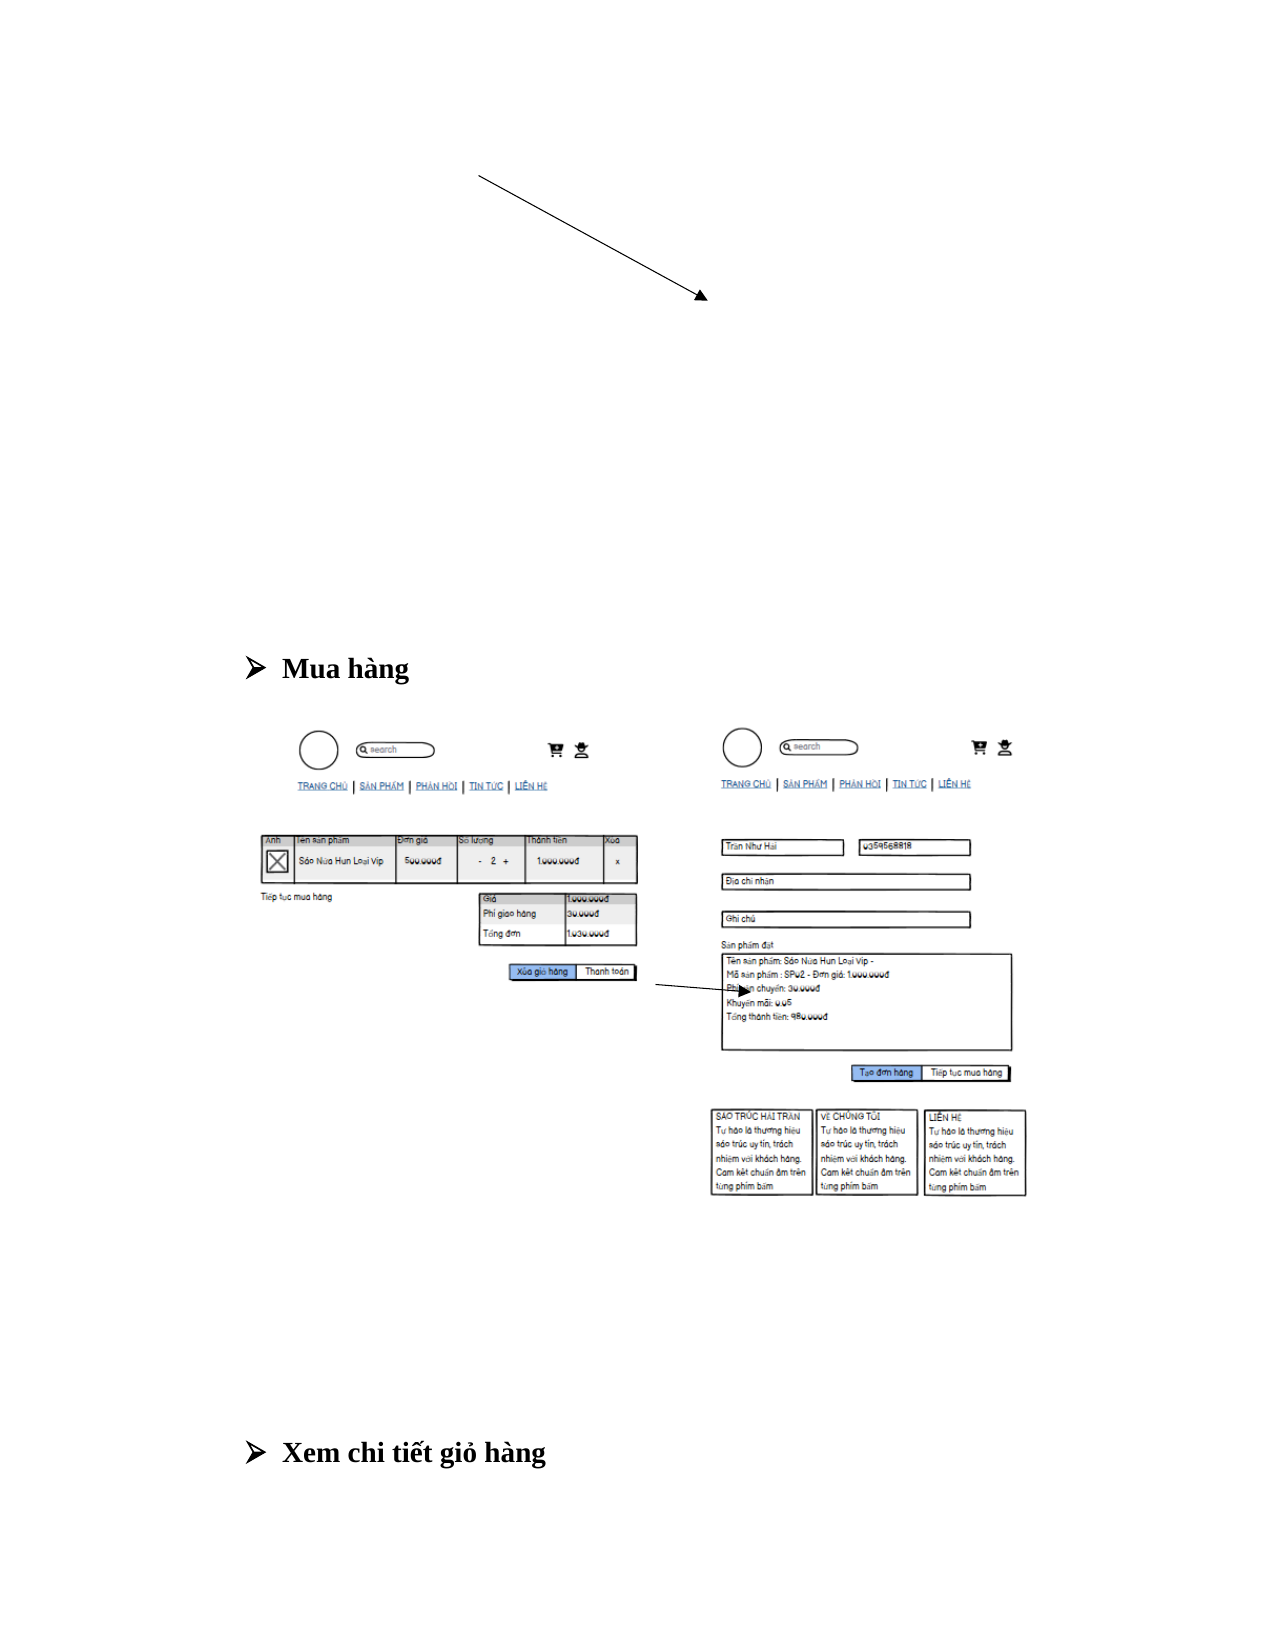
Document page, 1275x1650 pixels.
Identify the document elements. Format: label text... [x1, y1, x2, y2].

list Xem chi tiết giỏ hàng [244, 1435, 1157, 1469]
list Mua hàng [244, 651, 1157, 684]
picture [250, 717, 1049, 1201]
